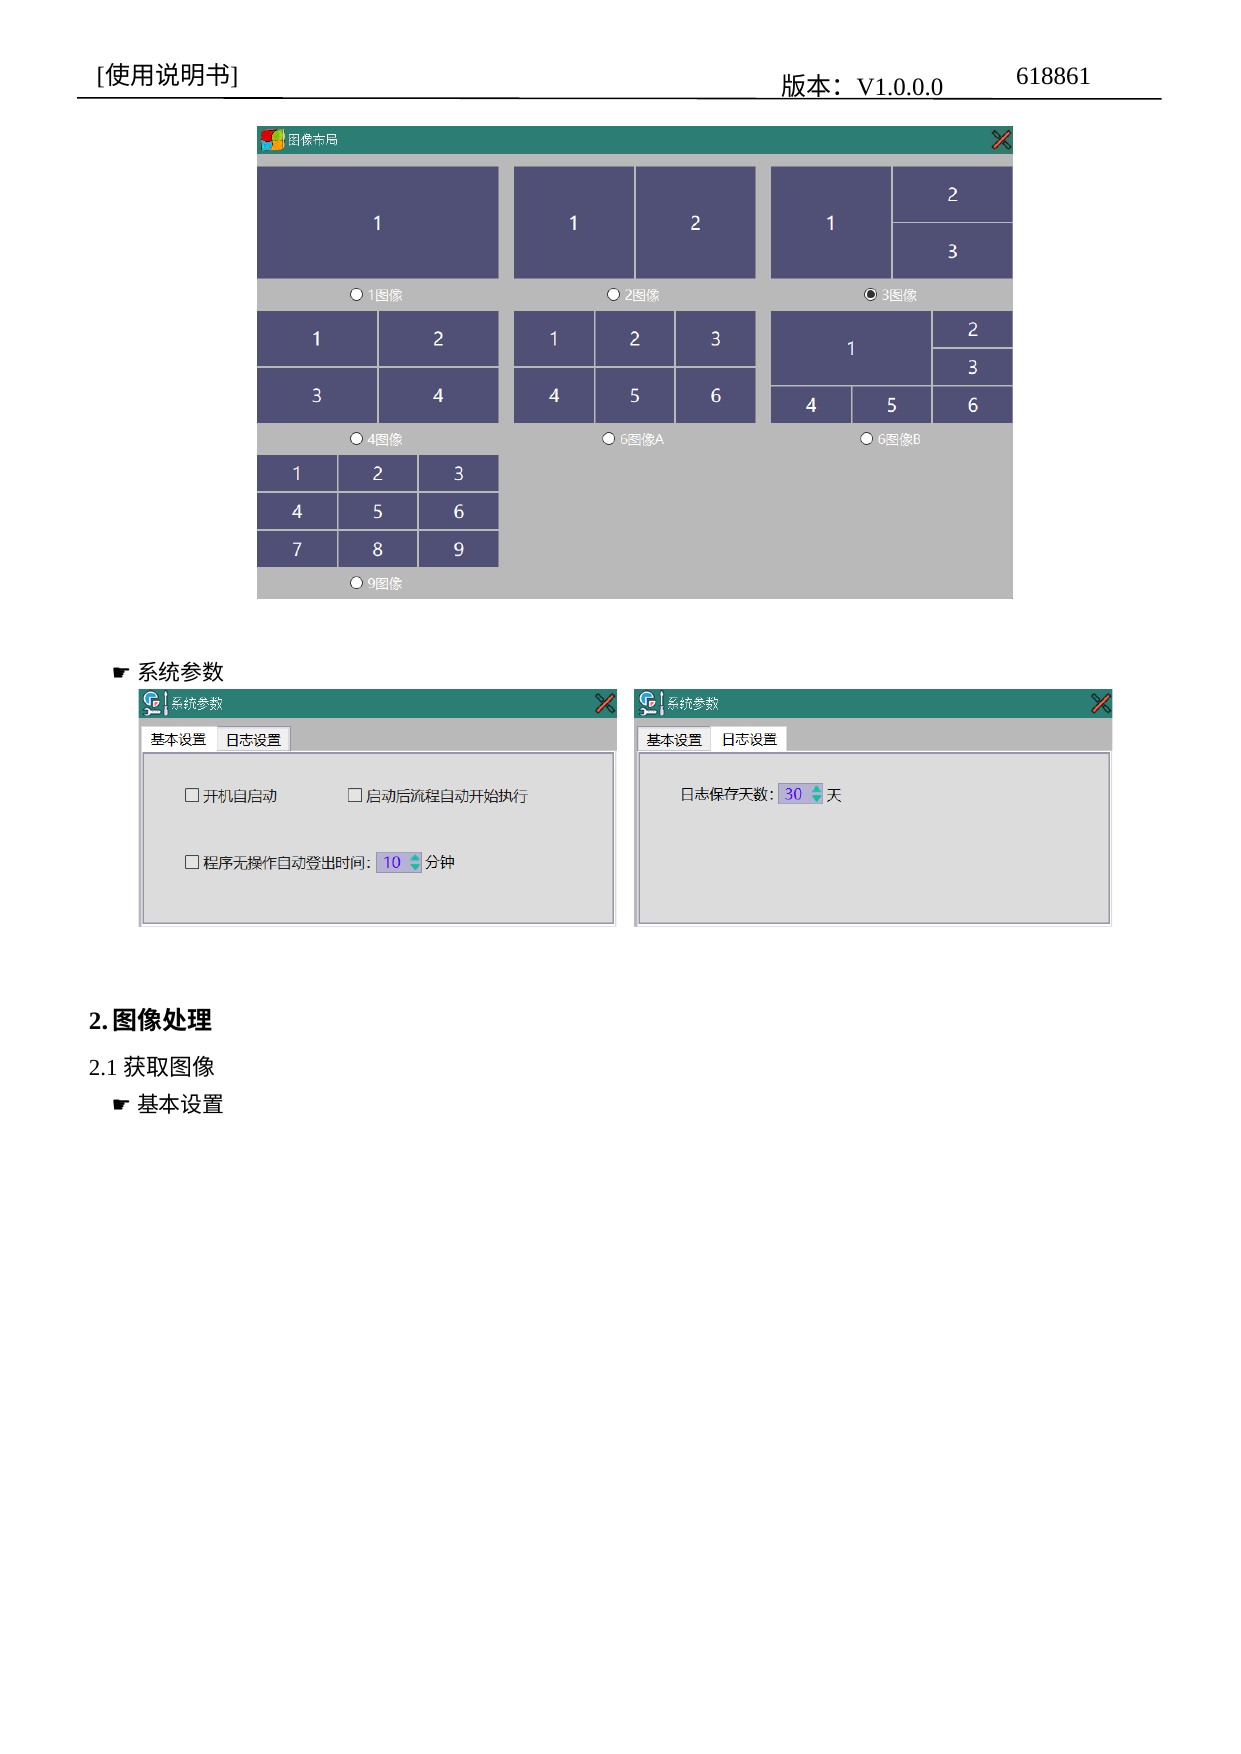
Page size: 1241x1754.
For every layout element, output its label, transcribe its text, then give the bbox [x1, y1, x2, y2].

picture [257, 126, 1013, 599]
picture [634, 689, 1113, 927]
text ☛ 系统参数 [89, 652, 1181, 689]
subtitle 2.图像处理 [89, 999, 1181, 1037]
text ☛ 基本设置 [89, 1084, 1181, 1121]
subtitle 2.1 获取图像 [89, 1046, 1181, 1084]
picture [138, 689, 617, 927]
